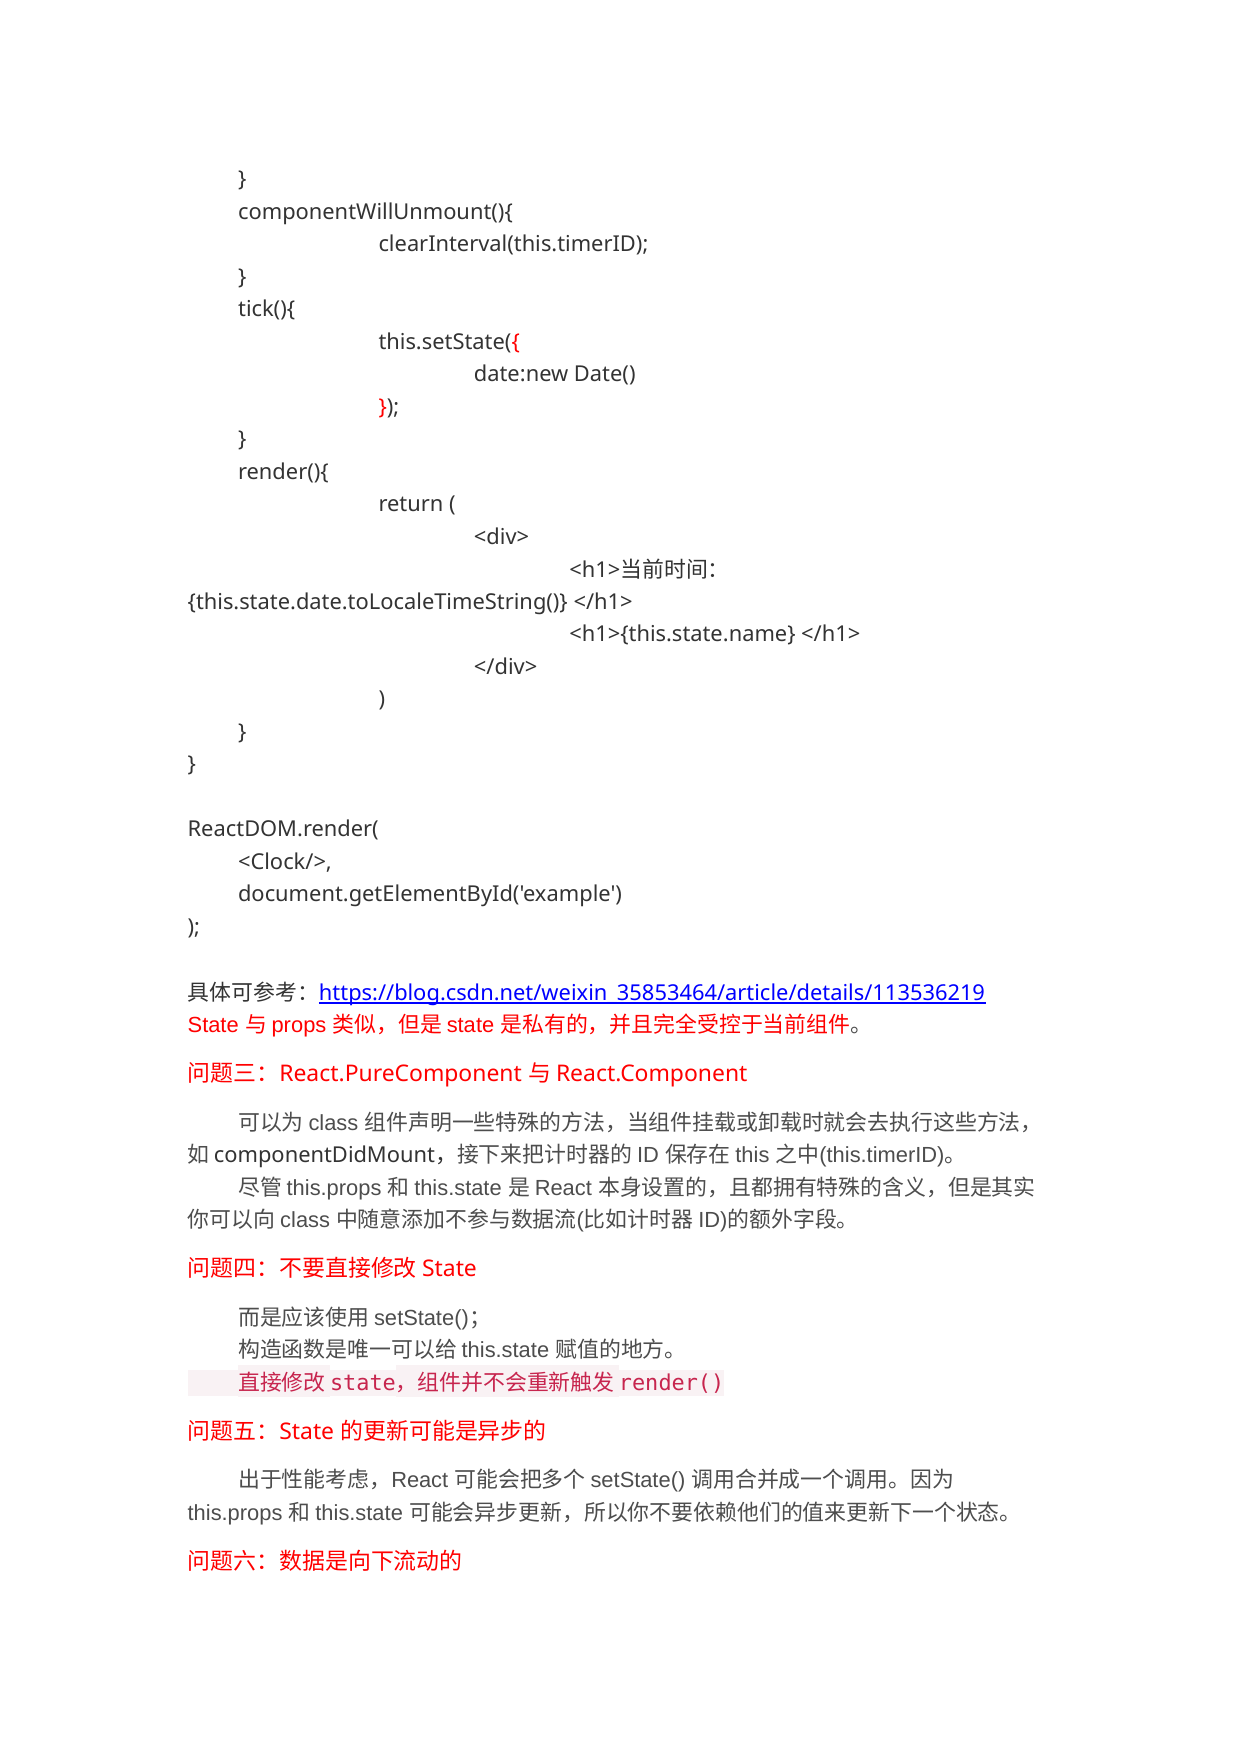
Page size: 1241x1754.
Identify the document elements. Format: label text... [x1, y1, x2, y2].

text } [187, 162, 1053, 194]
text State 与 props 类似，但是 state 是私有的，并且完全受控于当前组件。 [187, 1007, 1053, 1039]
text } [187, 714, 1053, 747]
text 构造函数是唯一可以给 this.state 赋值的地方。 [187, 1332, 1053, 1364]
text }); [187, 389, 1053, 422]
text this.setState({ [187, 324, 1053, 357]
text <h1>当前时间：{this.state.date.toLocaleTimeString()} </h1> [187, 552, 1053, 617]
text </div> [187, 649, 1053, 682]
text <Clock/>, [187, 844, 1053, 877]
text 出于性能考虑，React 可能会把多个 setState() 调用合并成一个调用。因为 this.props 和 this.state 可能会异步更新，所以你不要依赖他们的值来更新下一个状态。 [187, 1462, 1053, 1527]
text componentWillUnmount(){ [187, 194, 1053, 227]
text tick(){ [187, 292, 1053, 324]
text 问题五：State 的更新可能是异步的 [187, 1397, 1053, 1462]
text 具体可参考：https://blog.csdn.net/weixin_35853464/article/details/113536219 [187, 974, 1053, 1007]
text 尽管 this.props 和 this.state 是 React 本身设置的，且都拥有特殊的含义，但是其实你可以向 class 中随意添加不参与数据流(比如计时器 ID)的额外字段。 [187, 1169, 1053, 1234]
text <h1>{this.state.name} </h1> [187, 617, 1053, 649]
text clearInterval(this.timerID); [187, 227, 1053, 259]
text 问题六：数据是向下流动的 [187, 1527, 1053, 1592]
text 直接修改state，组件并不会重新触发render() [187, 1364, 1053, 1397]
text } [187, 259, 1053, 292]
text } [187, 747, 1053, 779]
text 而是应该使用 setState()； [187, 1299, 1053, 1332]
text date:new Date() [187, 357, 1053, 389]
text document.getElementById('example') [187, 877, 1053, 909]
text ) [187, 682, 1053, 714]
text render(){ [187, 454, 1053, 487]
text } [187, 422, 1053, 454]
text 可以为 class 组件声明一些特殊的方法，当组件挂载或卸载时就会去执行这些方法，如componentDidMount，接下来把计时器的 ID 保存在 this 之中(this.timerID)。 [187, 1104, 1053, 1169]
text return ( [187, 487, 1053, 519]
text ); [187, 909, 1053, 942]
text 问题四：不要直接修改 State [187, 1234, 1053, 1299]
text ReactDOM.render( [187, 812, 1053, 844]
text <div> [187, 519, 1053, 552]
text 问题三：React.PureComponent 与 React.Component [187, 1039, 1053, 1104]
